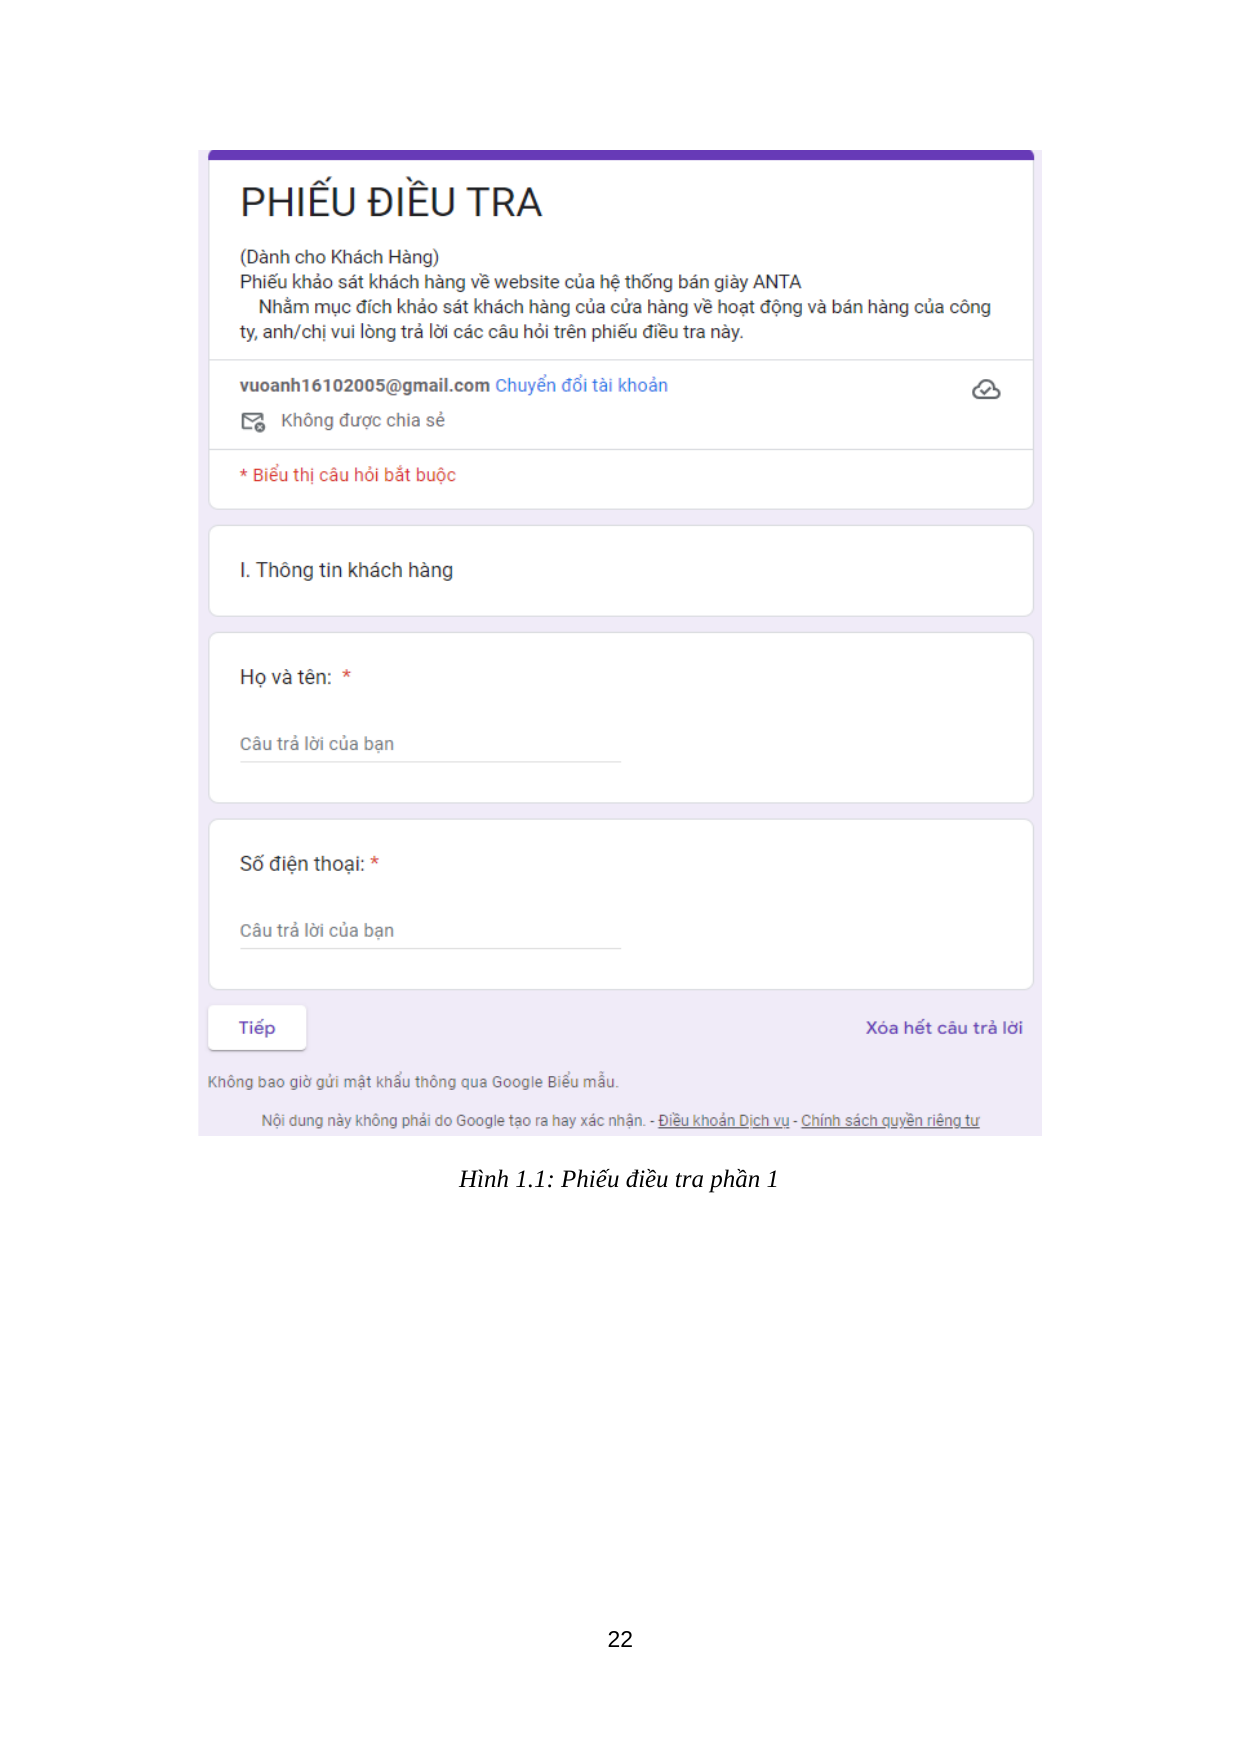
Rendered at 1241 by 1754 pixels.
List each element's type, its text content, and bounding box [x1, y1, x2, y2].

text Hình 1.1: Phiếu điều tra phần 1 [150, 1164, 1090, 1193]
picture [198, 150, 1042, 1136]
